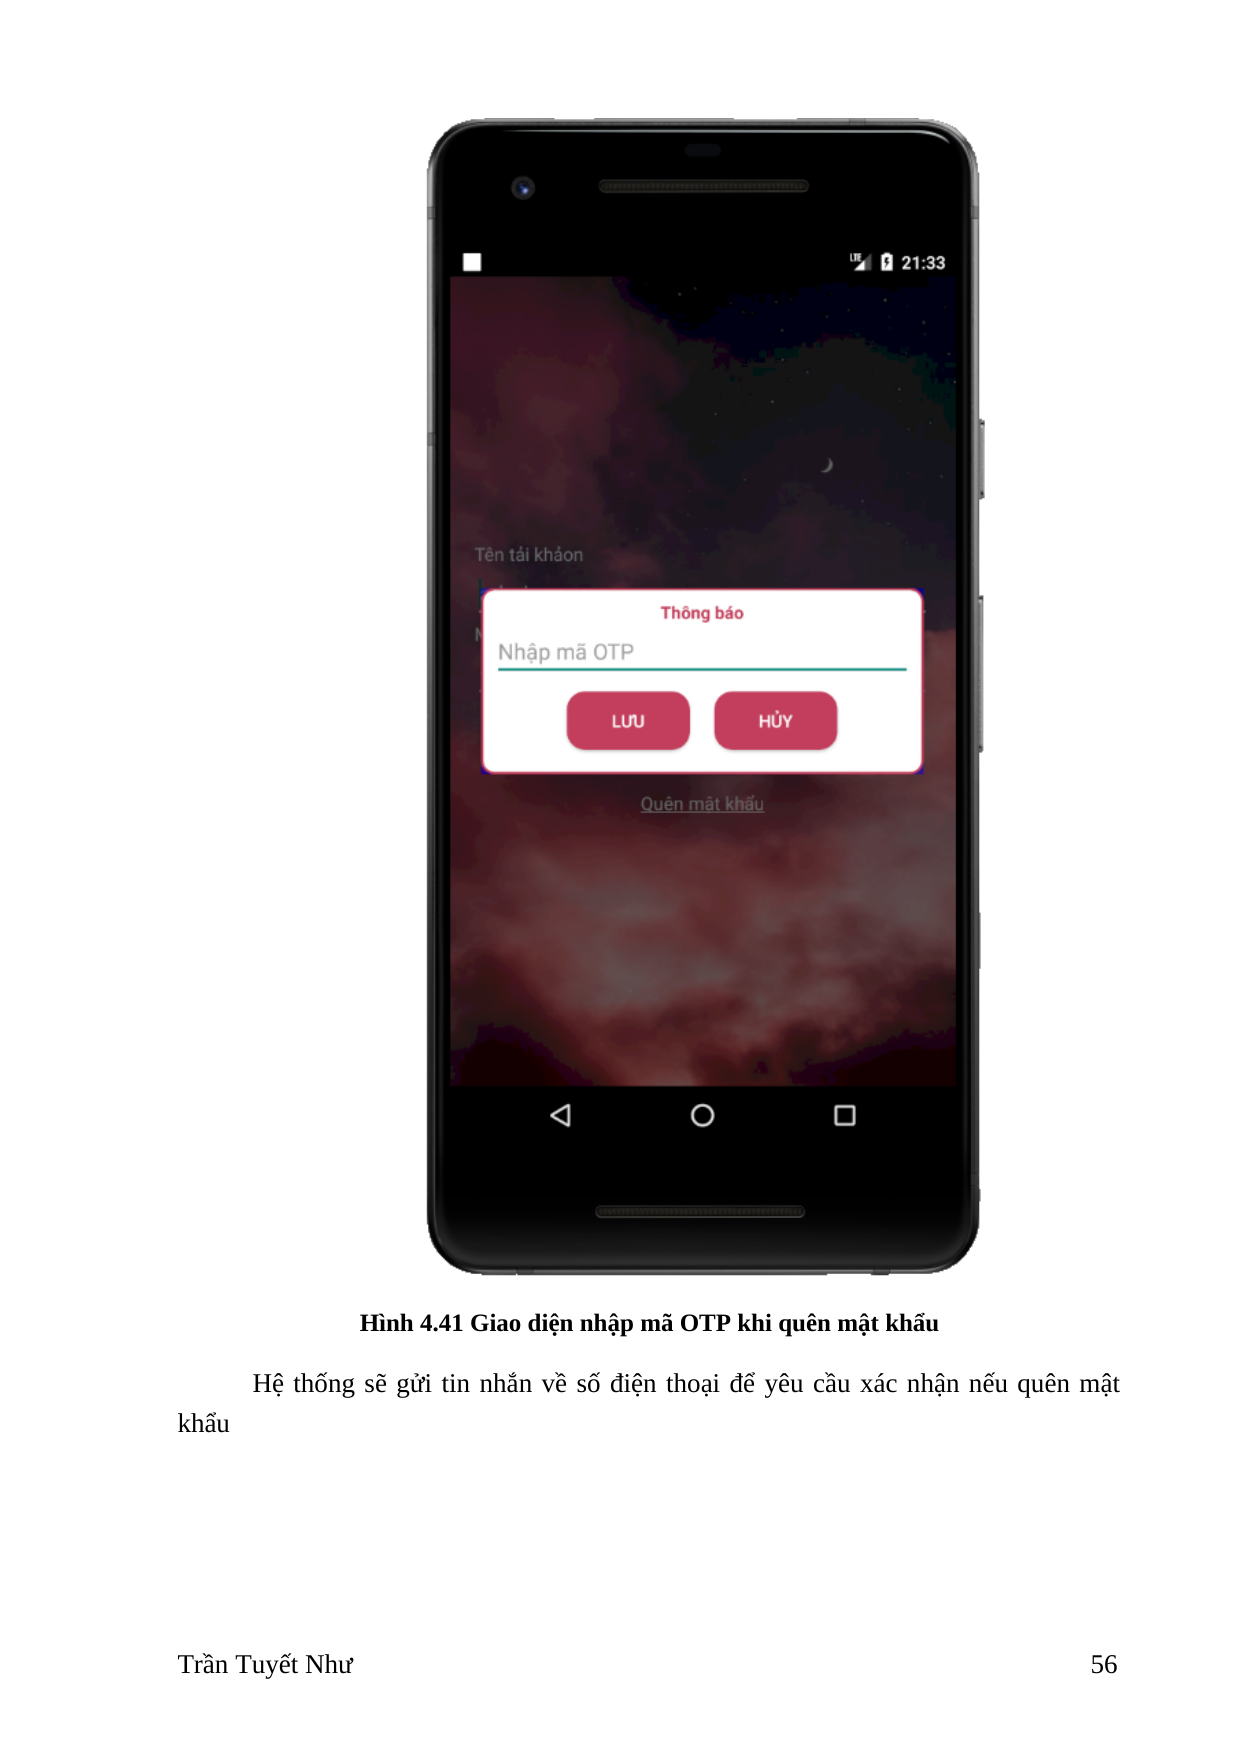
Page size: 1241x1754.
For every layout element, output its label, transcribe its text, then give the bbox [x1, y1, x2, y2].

picture [387, 118, 988, 1300]
text Hệ thống sẽ gửi tin nhắn về số điện thoại để yêu cầu xác nhận nếu quên mật khẩu [177, 1367, 1122, 1438]
